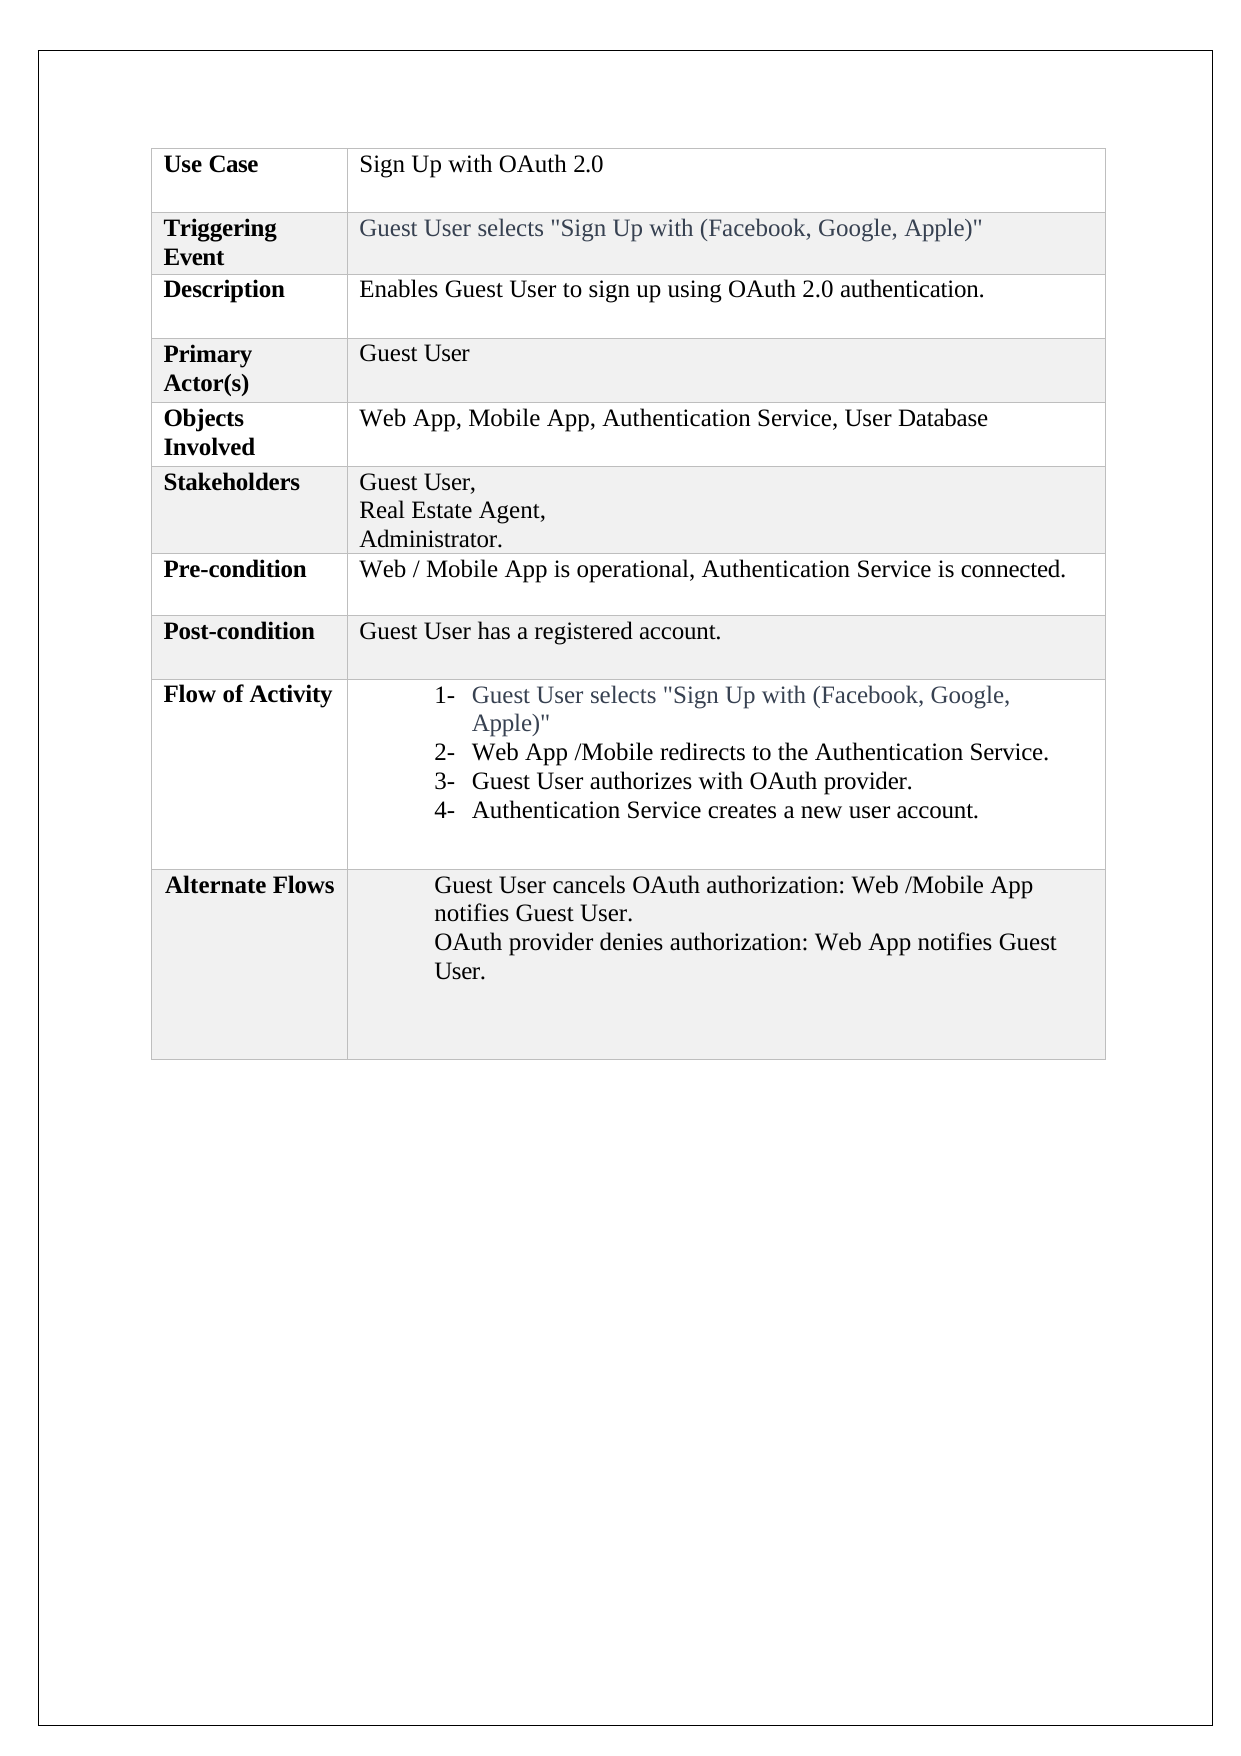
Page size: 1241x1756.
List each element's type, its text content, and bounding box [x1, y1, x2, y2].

table_cell Web / Mobile App is operational, Authentication Service is connected. [348, 554, 1105, 614]
table_header Use Case [152, 149, 347, 212]
table_cell Stakeholders [152, 467, 347, 553]
table_cell Guest User [348, 339, 1105, 402]
table_cell Flow of Activity [152, 680, 347, 869]
table_cell Objects Involved [152, 403, 347, 466]
table_cell Primary Actor(s) [152, 339, 347, 402]
table_cell Web App, Mobile App, Authentication Service, User Database [348, 403, 1105, 466]
table_header Sign Up with OAuth 2.0 [348, 149, 1105, 212]
table_cell Alternate Flows [152, 870, 347, 1059]
table_cell Guest User, Real Estate Agent, Administrator. [348, 467, 1105, 553]
table_cell Guest User cancels OAuth authorization: Web /Mobile App notifies Guest User. OAuth provider denies authorization: Web App notifies Guest User. [348, 870, 1105, 1059]
table_cell Triggering Event [152, 213, 347, 274]
table_cell Guest User has a registered account. [348, 616, 1105, 679]
table_cell Post-condition [152, 616, 347, 679]
table_cell Guest User selects "Sign Up with (Facebook, Google, Apple)" Web App /Mobile redirects to the Authentication Service. Guest User authorizes with OAuth provider. Authentication Service creates a new user account. [348, 680, 1105, 869]
table_cell Description [152, 275, 347, 338]
table_cell Enables Guest User to sign up using OAuth 2.0 authentication. [348, 275, 1105, 338]
table_cell Pre-condition [152, 554, 347, 614]
table_cell Guest User selects "Sign Up with (Facebook, Google, Apple)" [348, 213, 1105, 274]
